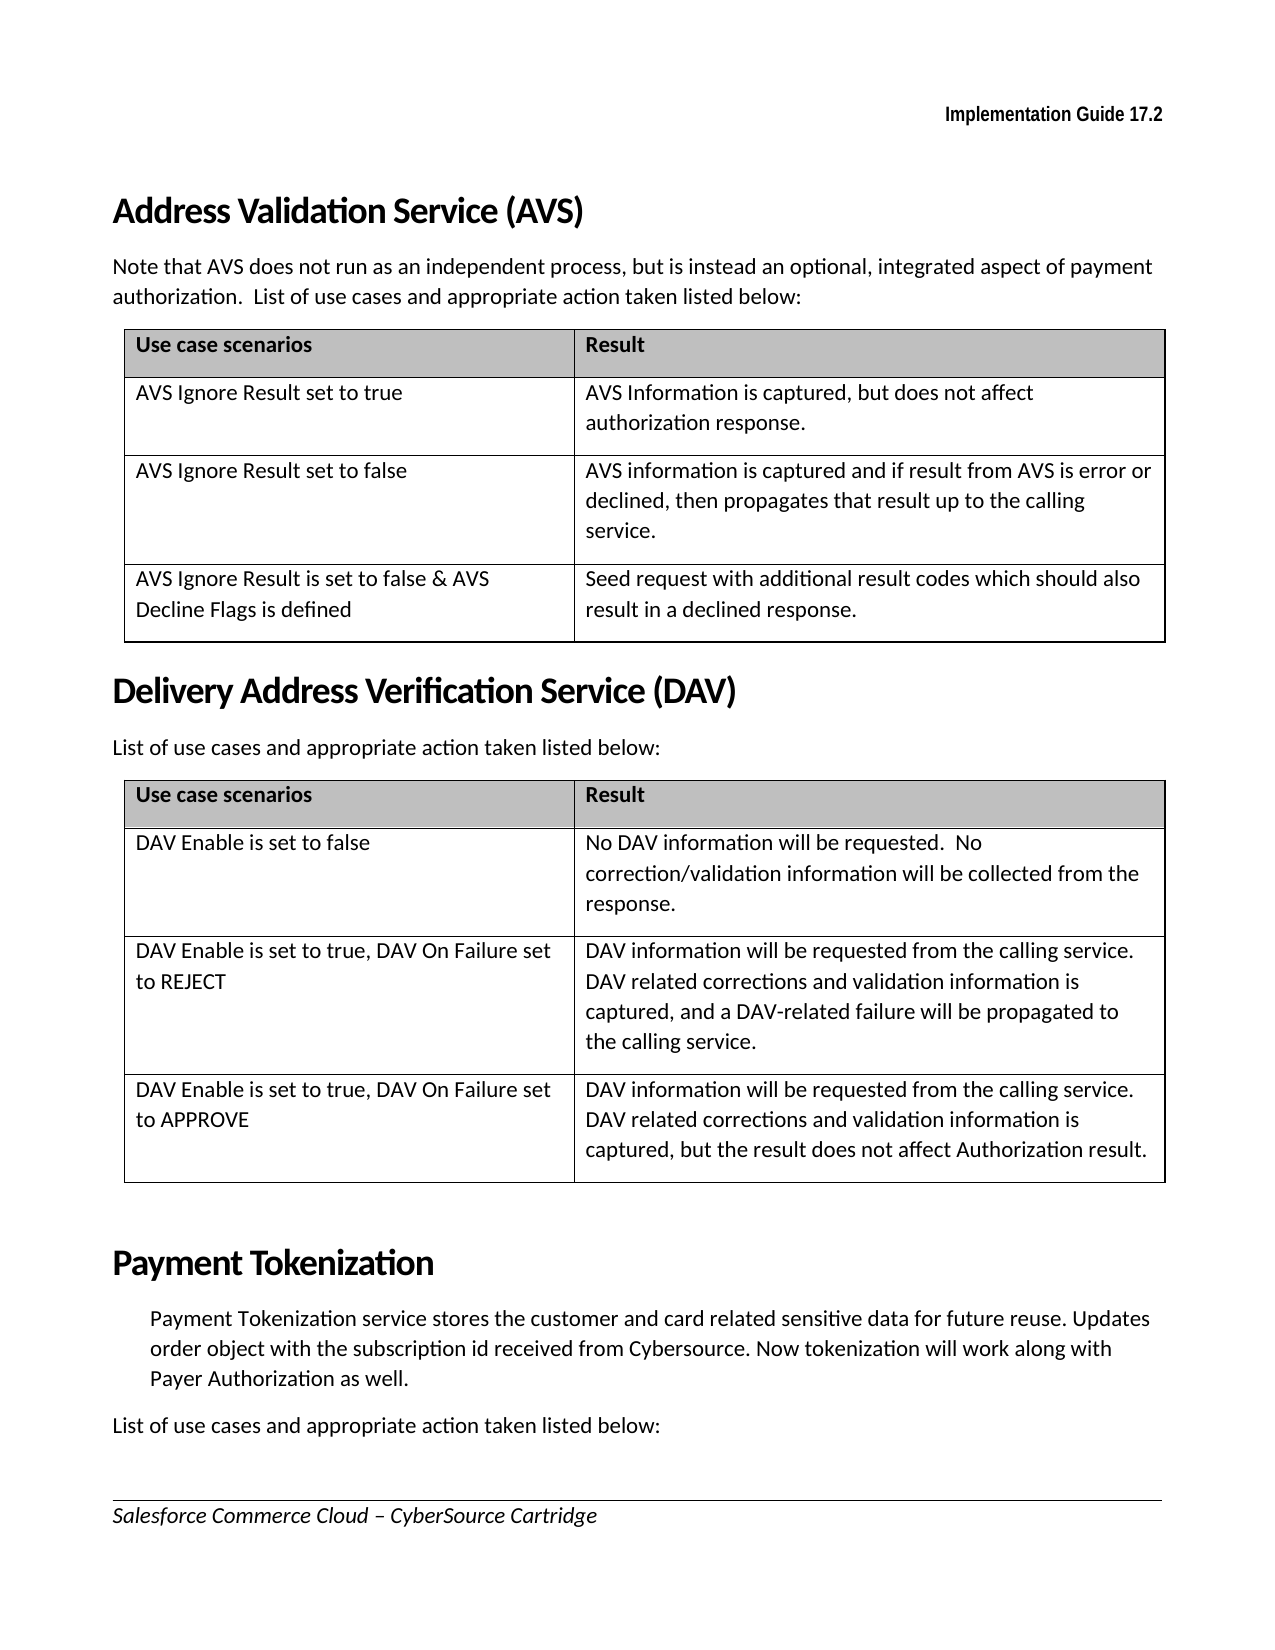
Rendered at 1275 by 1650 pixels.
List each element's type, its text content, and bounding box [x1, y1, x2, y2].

table_cell Seed request with additional result codes which should also result in a declined response. [575, 565, 1164, 641]
table_cell DAV Enable is set to true, DAV On Failure set to REJECT [125, 937, 574, 1074]
table_header Result [575, 781, 1164, 827]
text List of use cases and appropriate action taken listed below: [112, 733, 1162, 761]
table_header Use case scenarios [125, 781, 574, 827]
table_cell AVS Ignore Result set to false [125, 456, 574, 563]
table_cell DAV information will be requested from the calling service. DAV related corrections and validation information is captured, and a DAV-related failure will be propagated to the calling service. [575, 937, 1164, 1074]
table_cell DAV information will be requested from the calling service. DAV related corrections and validation information is captured, but the result does not affect Authorization result. [575, 1075, 1164, 1182]
table_cell AVS information is captured and if result from AVS is error or declined, then propagates that result up to the calling service. [575, 456, 1164, 563]
text List of use cases and appropriate action taken listed below: [112, 1411, 1162, 1439]
table_cell AVS Information is captured, but does not affect authorization response. [575, 378, 1164, 455]
text Payment Tokenization service stores the customer and card related sensitive data for future reuse. Updates order object with the subscription id received from Cybersource. Now tokenization will work along with Payer Authorization as well. [150, 1304, 1162, 1392]
table_cell DAV Enable is set to true, DAV On Failure set to APPROVE [125, 1075, 574, 1182]
subtitle Payment Tokenization [112, 1238, 1162, 1284]
subtitle Address Validation Service (AVS) [112, 187, 1162, 233]
table_cell AVS Ignore Result is set to false & AVS Decline Flags is defined [125, 565, 574, 641]
table_cell AVS Ignore Result set to true [125, 378, 574, 455]
text Note that AVS does not run as an independent process, but is instead an optional, integrated aspect of payment authorization. List of use cases and appropriate action taken listed below: [112, 252, 1162, 311]
table_header Result [575, 330, 1164, 377]
subtitle Delivery Address Verification Service (DAV) [112, 667, 1162, 713]
table_cell No DAV information will be requested. No correction/validation information will be collected from the response. [575, 829, 1164, 936]
table_header Use case scenarios [125, 330, 574, 377]
table_cell DAV Enable is set to false [125, 829, 574, 936]
